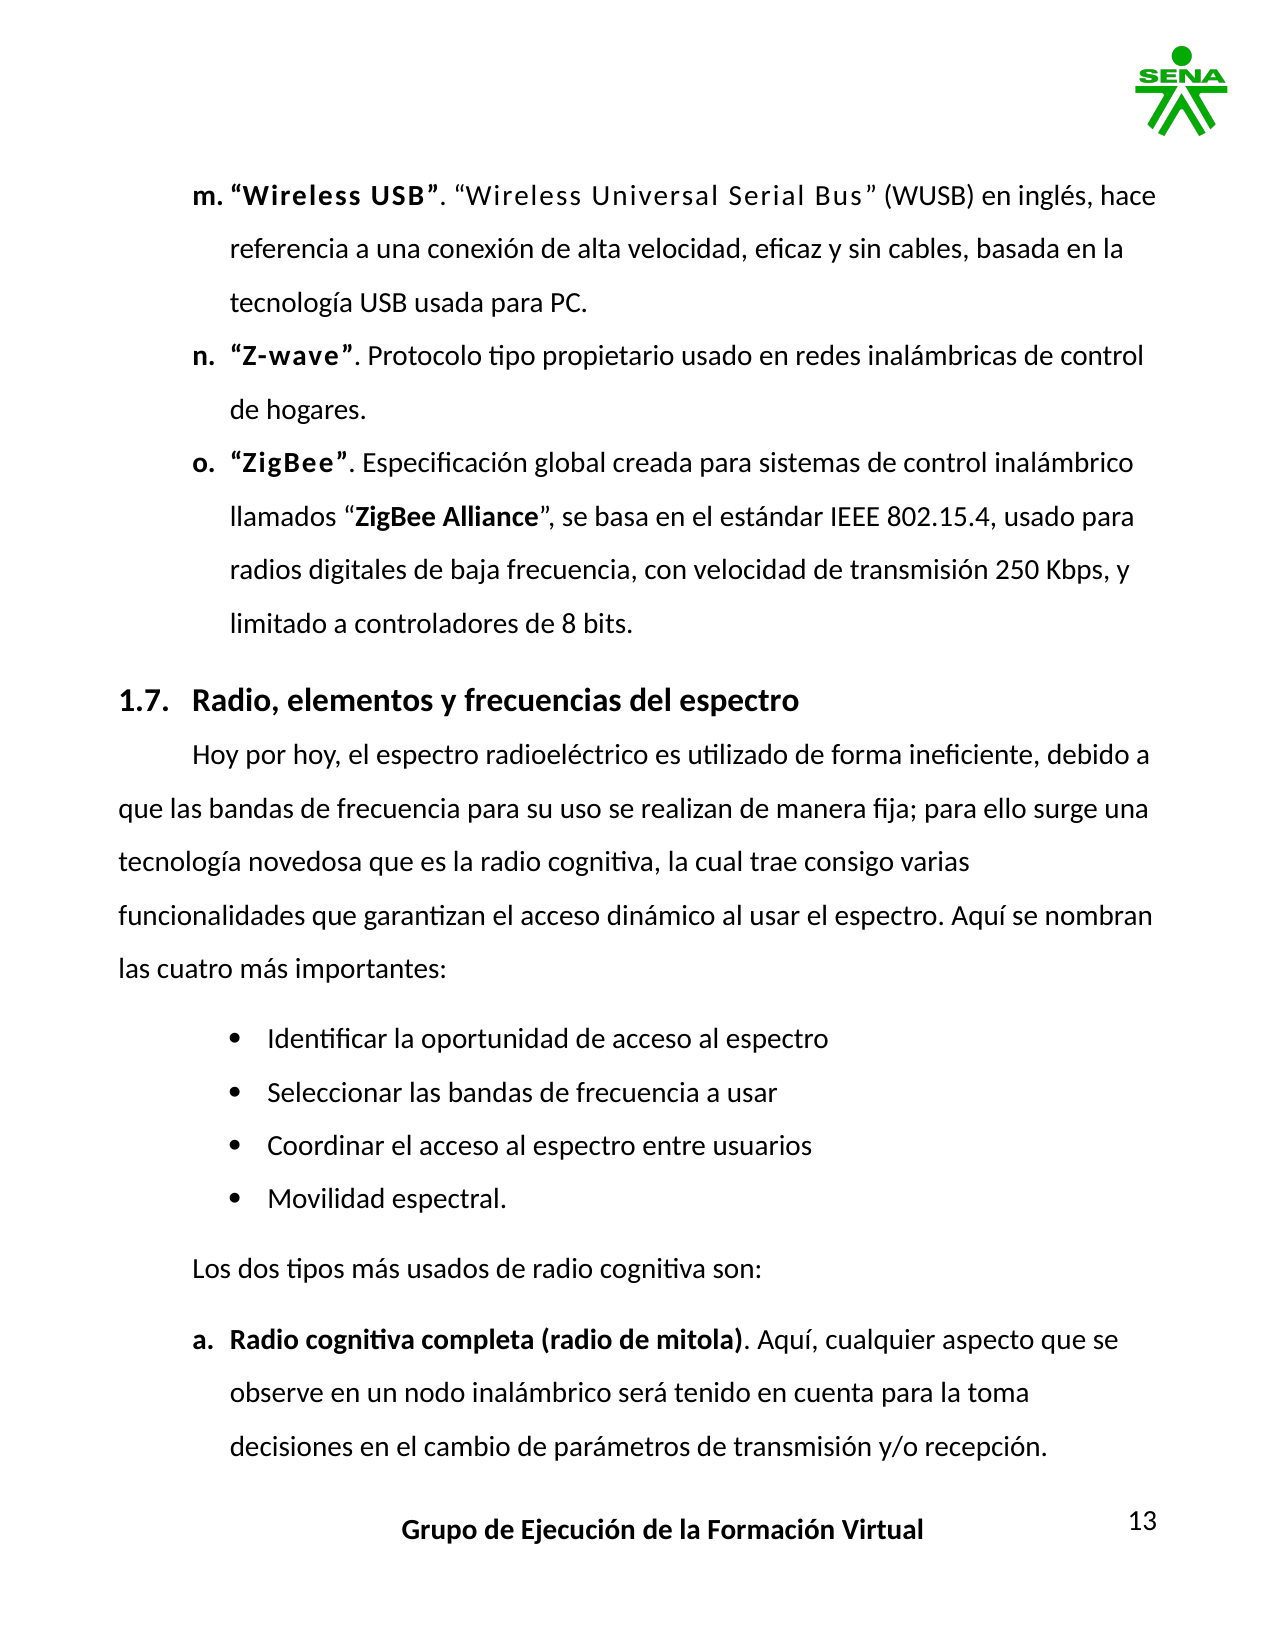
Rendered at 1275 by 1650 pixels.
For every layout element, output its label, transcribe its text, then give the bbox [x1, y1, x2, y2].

list Coordinar el acceso al espectro entre usuarios [229, 1127, 1157, 1163]
picture [1135, 46, 1228, 136]
list “Z-wave”. Protocolo tipo propietario usado en redes inalámbricas de control de hogares. [192, 337, 1157, 427]
list “ZigBee”. Especificación global creada para sistemas de control inalámbrico llamados “ZigBee Alliance”, se basa en el estándar IEEE 802.15.4, usado para radios digitales de baja frecuencia, con velocidad de transmisión 250 Kbps, y limitado a controladores de 8 bits. [192, 444, 1157, 640]
text Hoy por hoy, el espectro radioeléctrico es utilizado de forma ineficiente, debido a que las bandas de frecuencia para su uso se realizan de manera fija; para ello surge una tecnología novedosa que es la radio cognitiva, la cual trae consigo varias funcionalidades que garantizan el acceso dinámico al usar el espectro. Aquí se nombran las cuatro más importantes: [118, 736, 1157, 986]
list Movilidad espectral. [229, 1181, 1157, 1216]
list Radio cognitiva completa (radio de mitola). Aquí, cualquier aspecto que se observe en un nodo inalámbrico será tenido en cuenta para la toma decisiones en el cambio de parámetros de transmisión y/o recepción. [192, 1321, 1157, 1463]
subtitle Radio, elementos y frecuencias del espectro [118, 679, 1157, 720]
list Identificar la oportunidad de acceso al espectro [229, 1020, 1157, 1056]
list Seleccionar las bandas de frecuencia a usar [229, 1074, 1157, 1109]
list “Wireless USB”. “Wireless Universal Serial Bus” (WUSB) en inglés, hace referencia a una conexión de alta velocidad, eficaz y sin cables, basada en la tecnología USB usada para PC. [192, 177, 1157, 320]
text Los dos tipos más usados de radio cognitiva son: [118, 1251, 1157, 1286]
